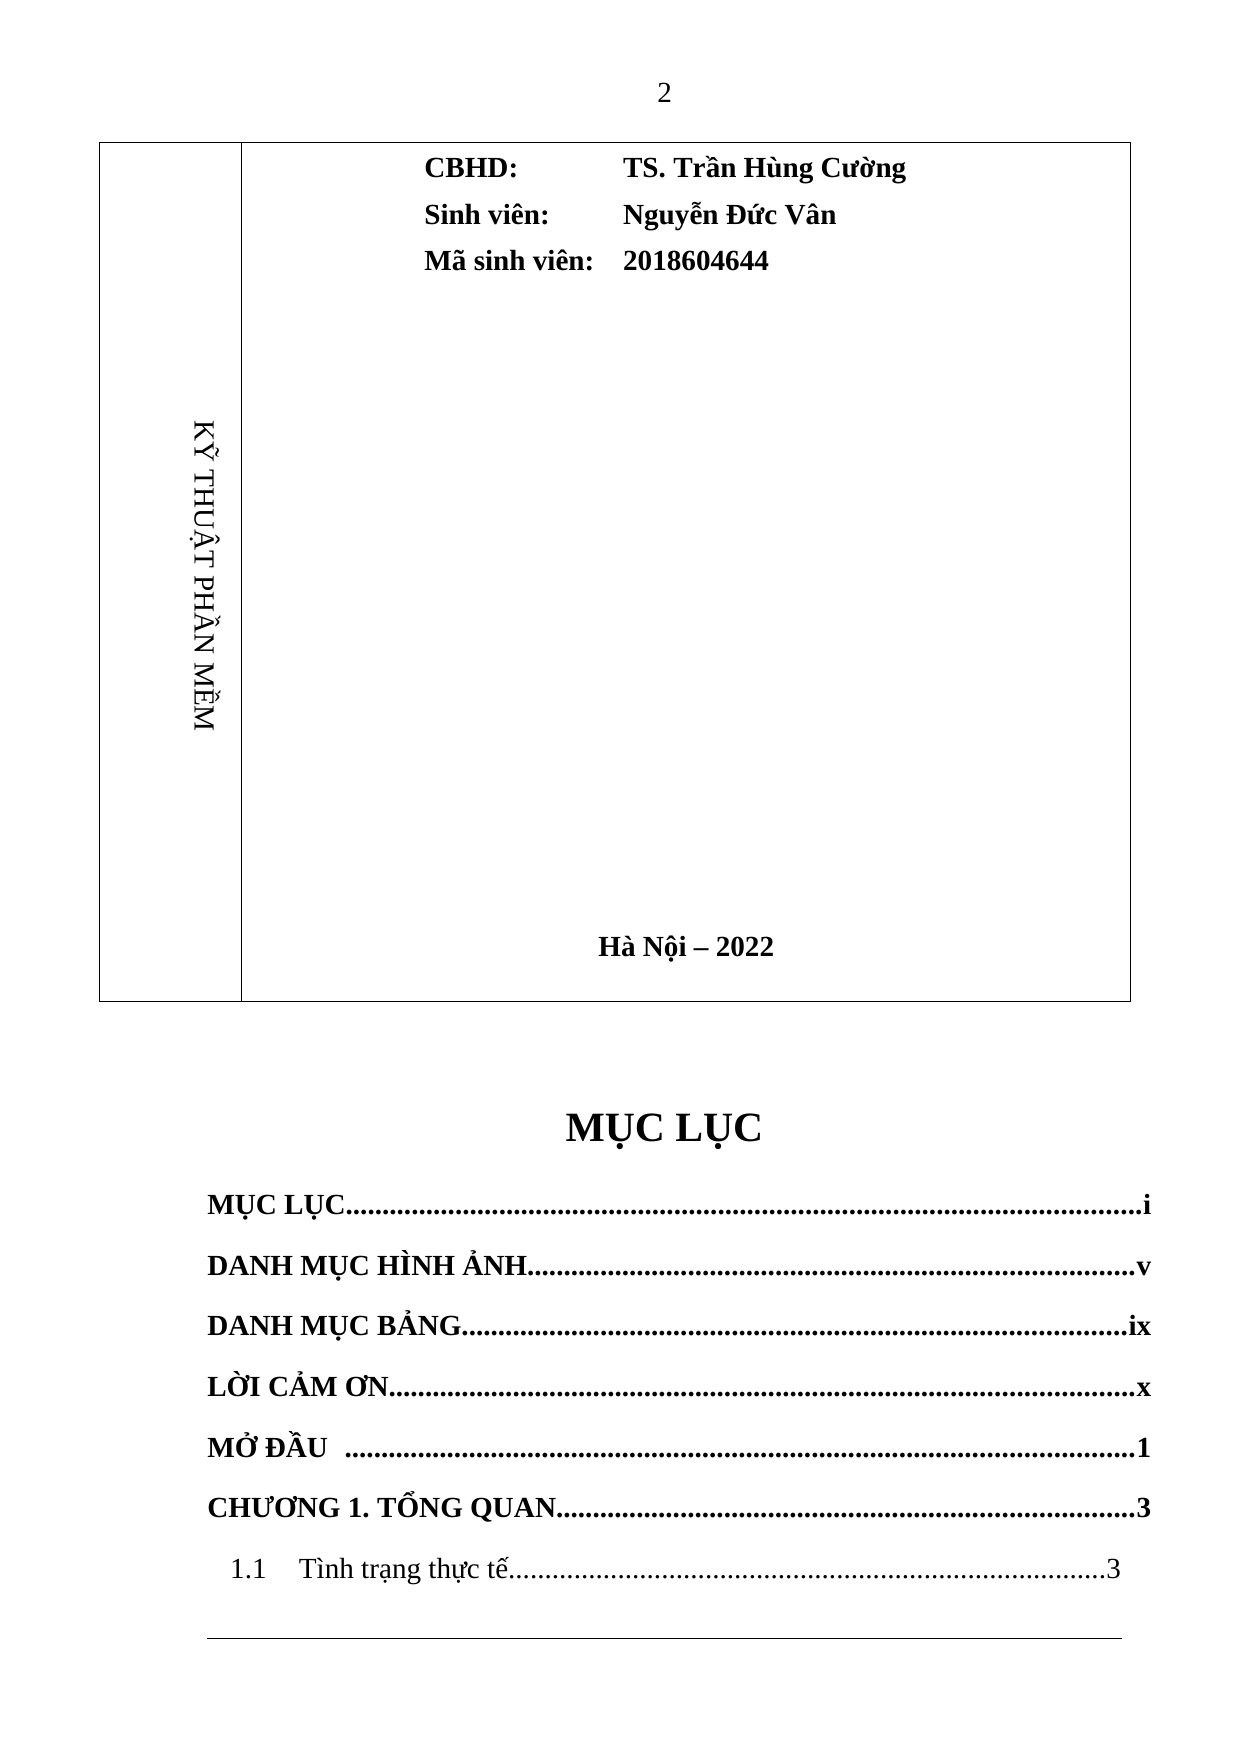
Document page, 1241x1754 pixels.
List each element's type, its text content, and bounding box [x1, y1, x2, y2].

table_cell Hà Nội – 2022 [242, 143, 1130, 1001]
table_cell KỸ THUẬT PHẦN MỀM [100, 143, 241, 1001]
